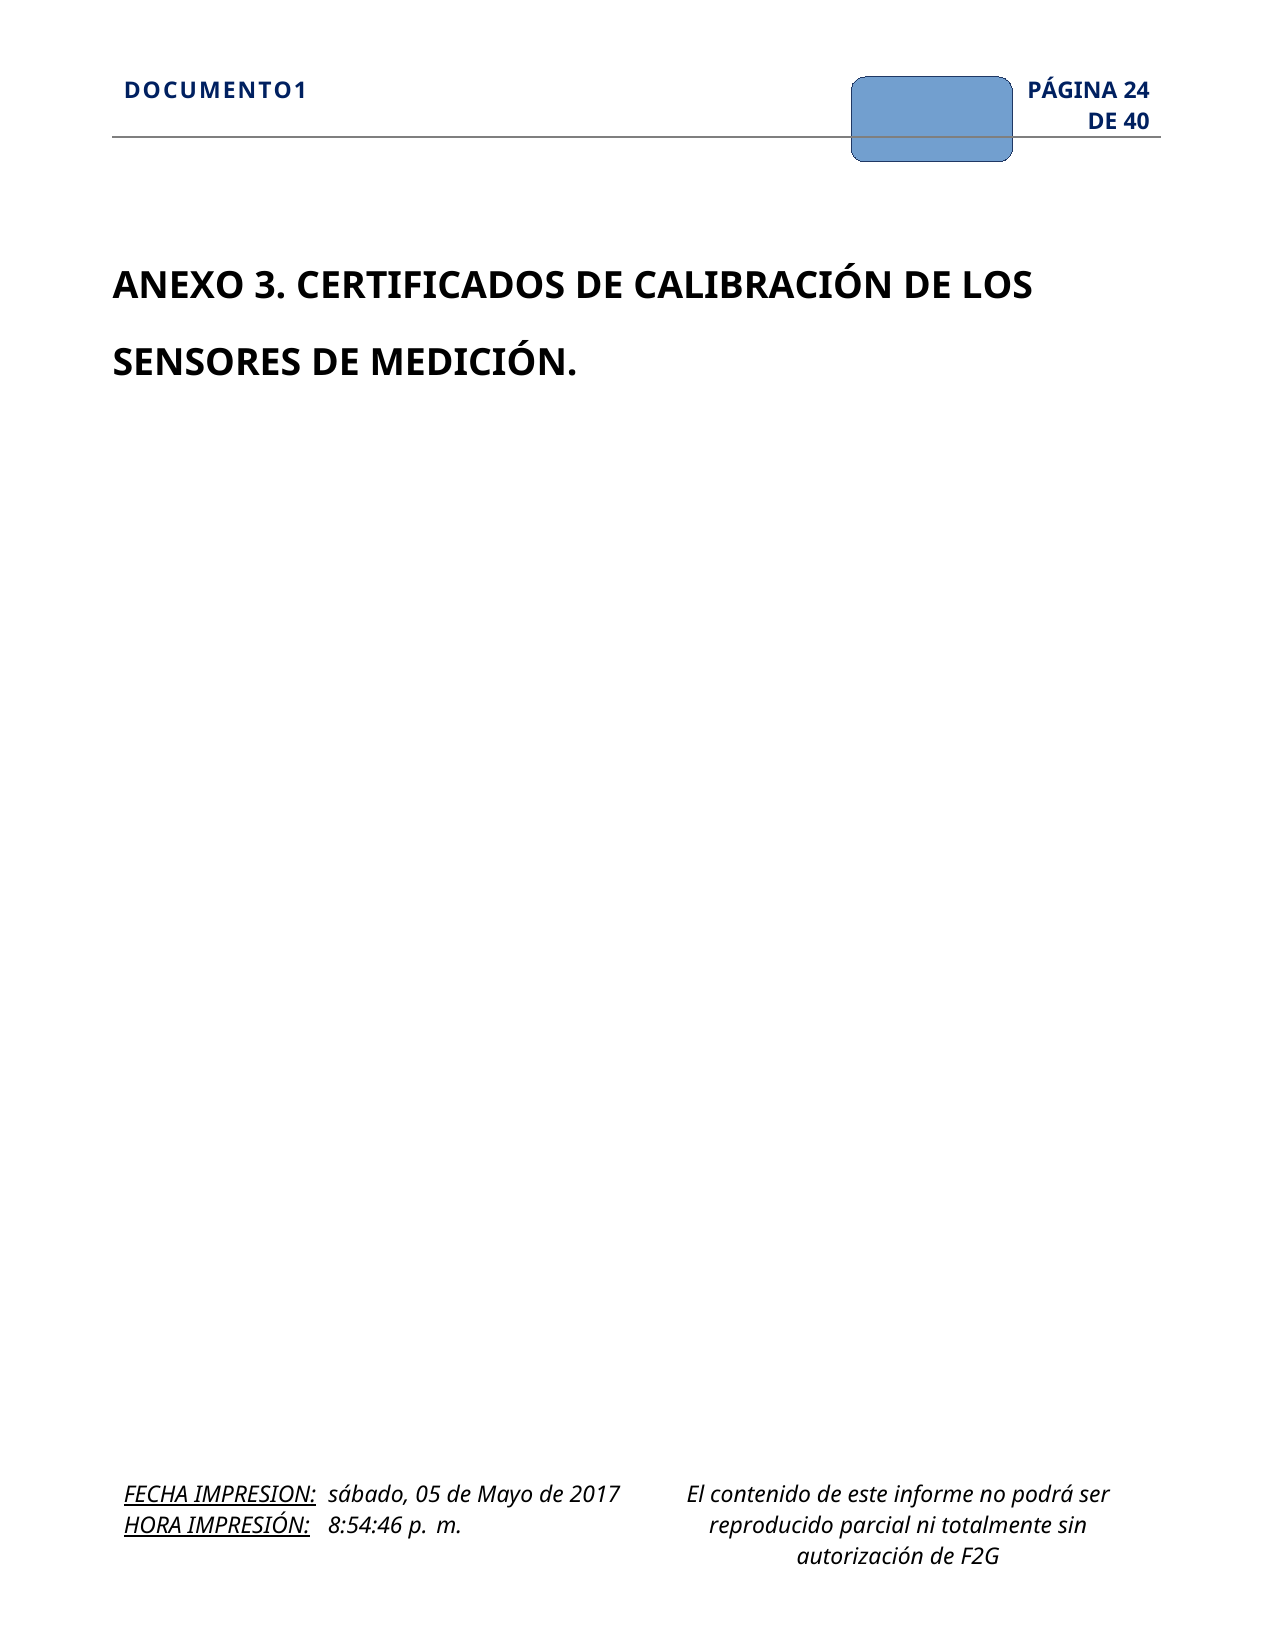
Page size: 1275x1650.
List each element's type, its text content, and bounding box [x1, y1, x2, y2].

text ANEXO 3. CERTIFICADOS DE CALIBRACIÓN DE LOS SENSORES DE MEDICIÓN. [112, 259, 1163, 386]
